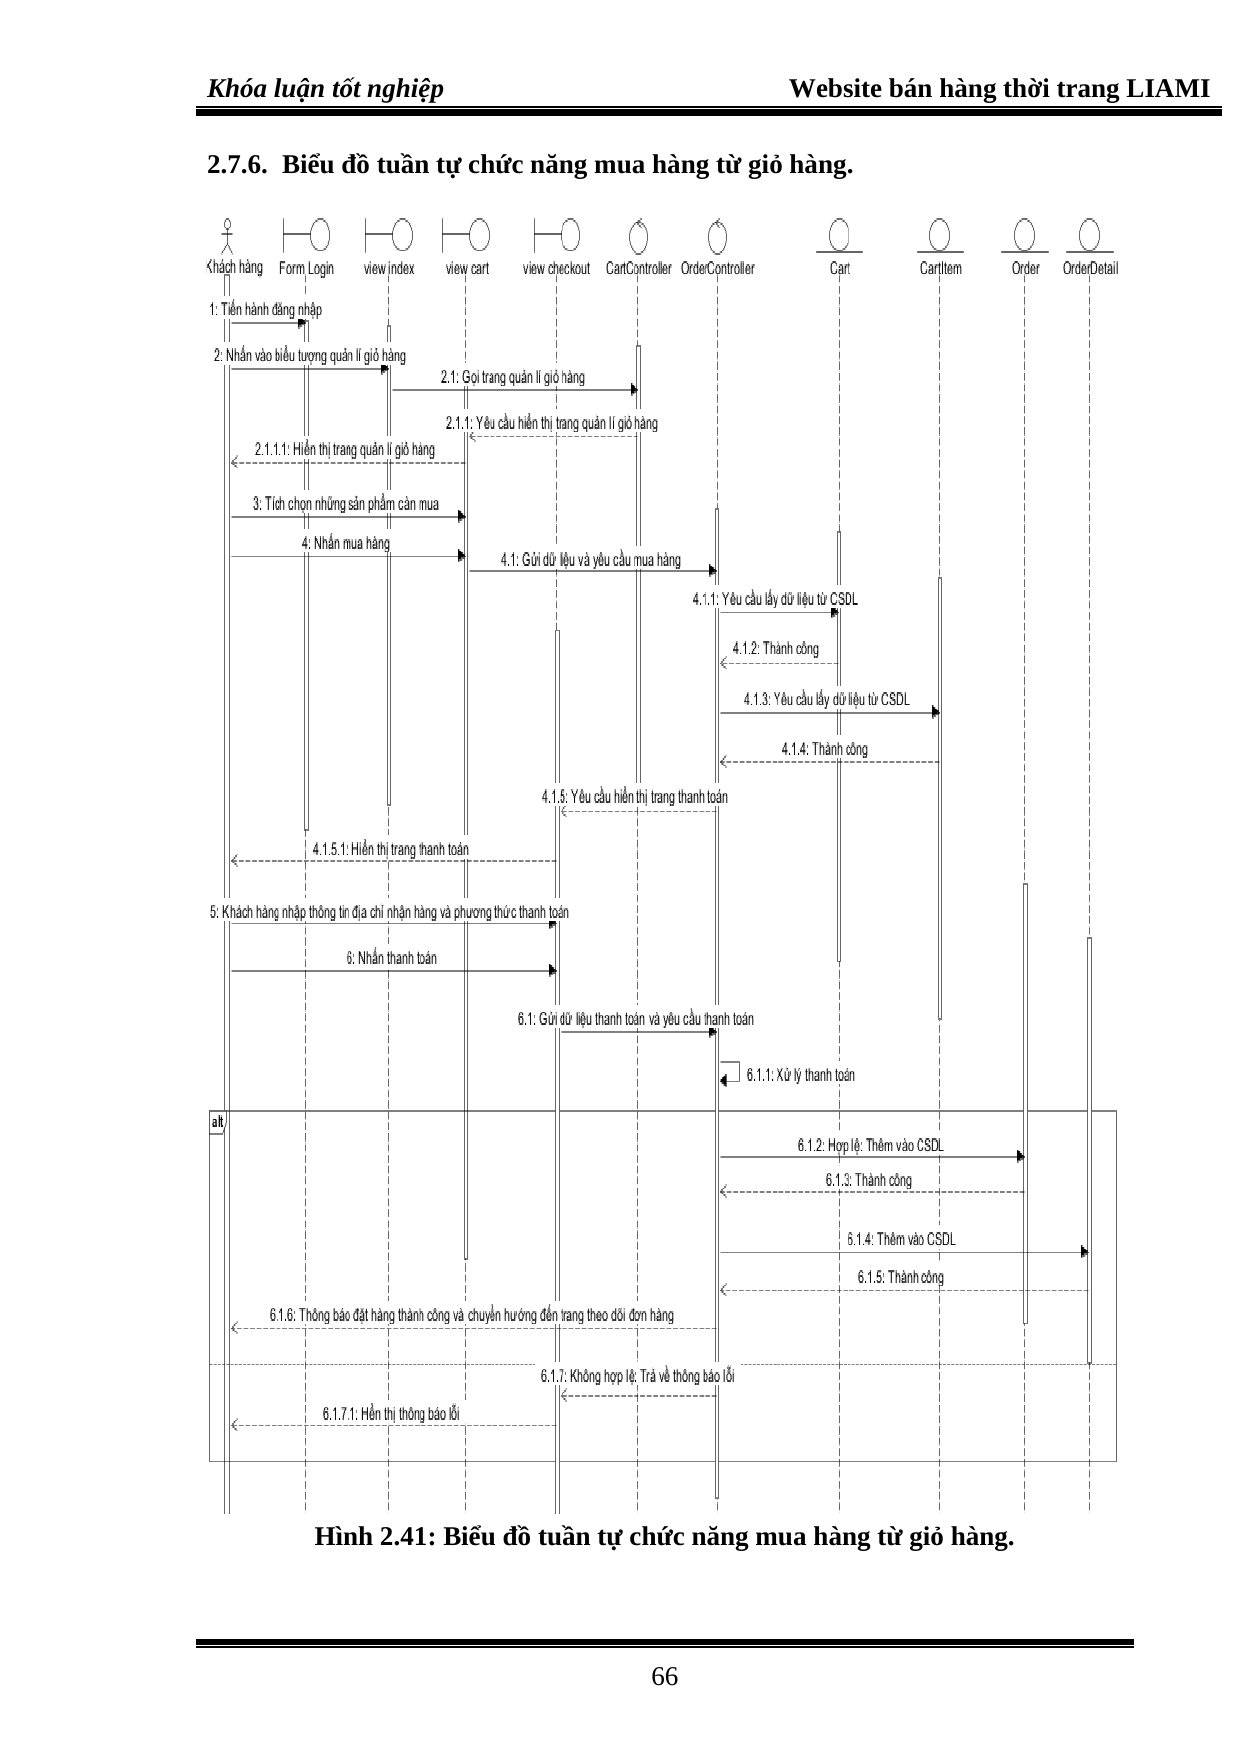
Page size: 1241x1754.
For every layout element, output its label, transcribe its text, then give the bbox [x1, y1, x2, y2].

list Biểu đồ tuần tự chức năng mua hàng từ giỏ hàng. [207, 148, 1122, 179]
text Hình 2.41: Biểu đồ tuần tự chức năng mua hàng từ giỏ hàng. [207, 1520, 1122, 1551]
picture [206, 204, 1134, 1514]
